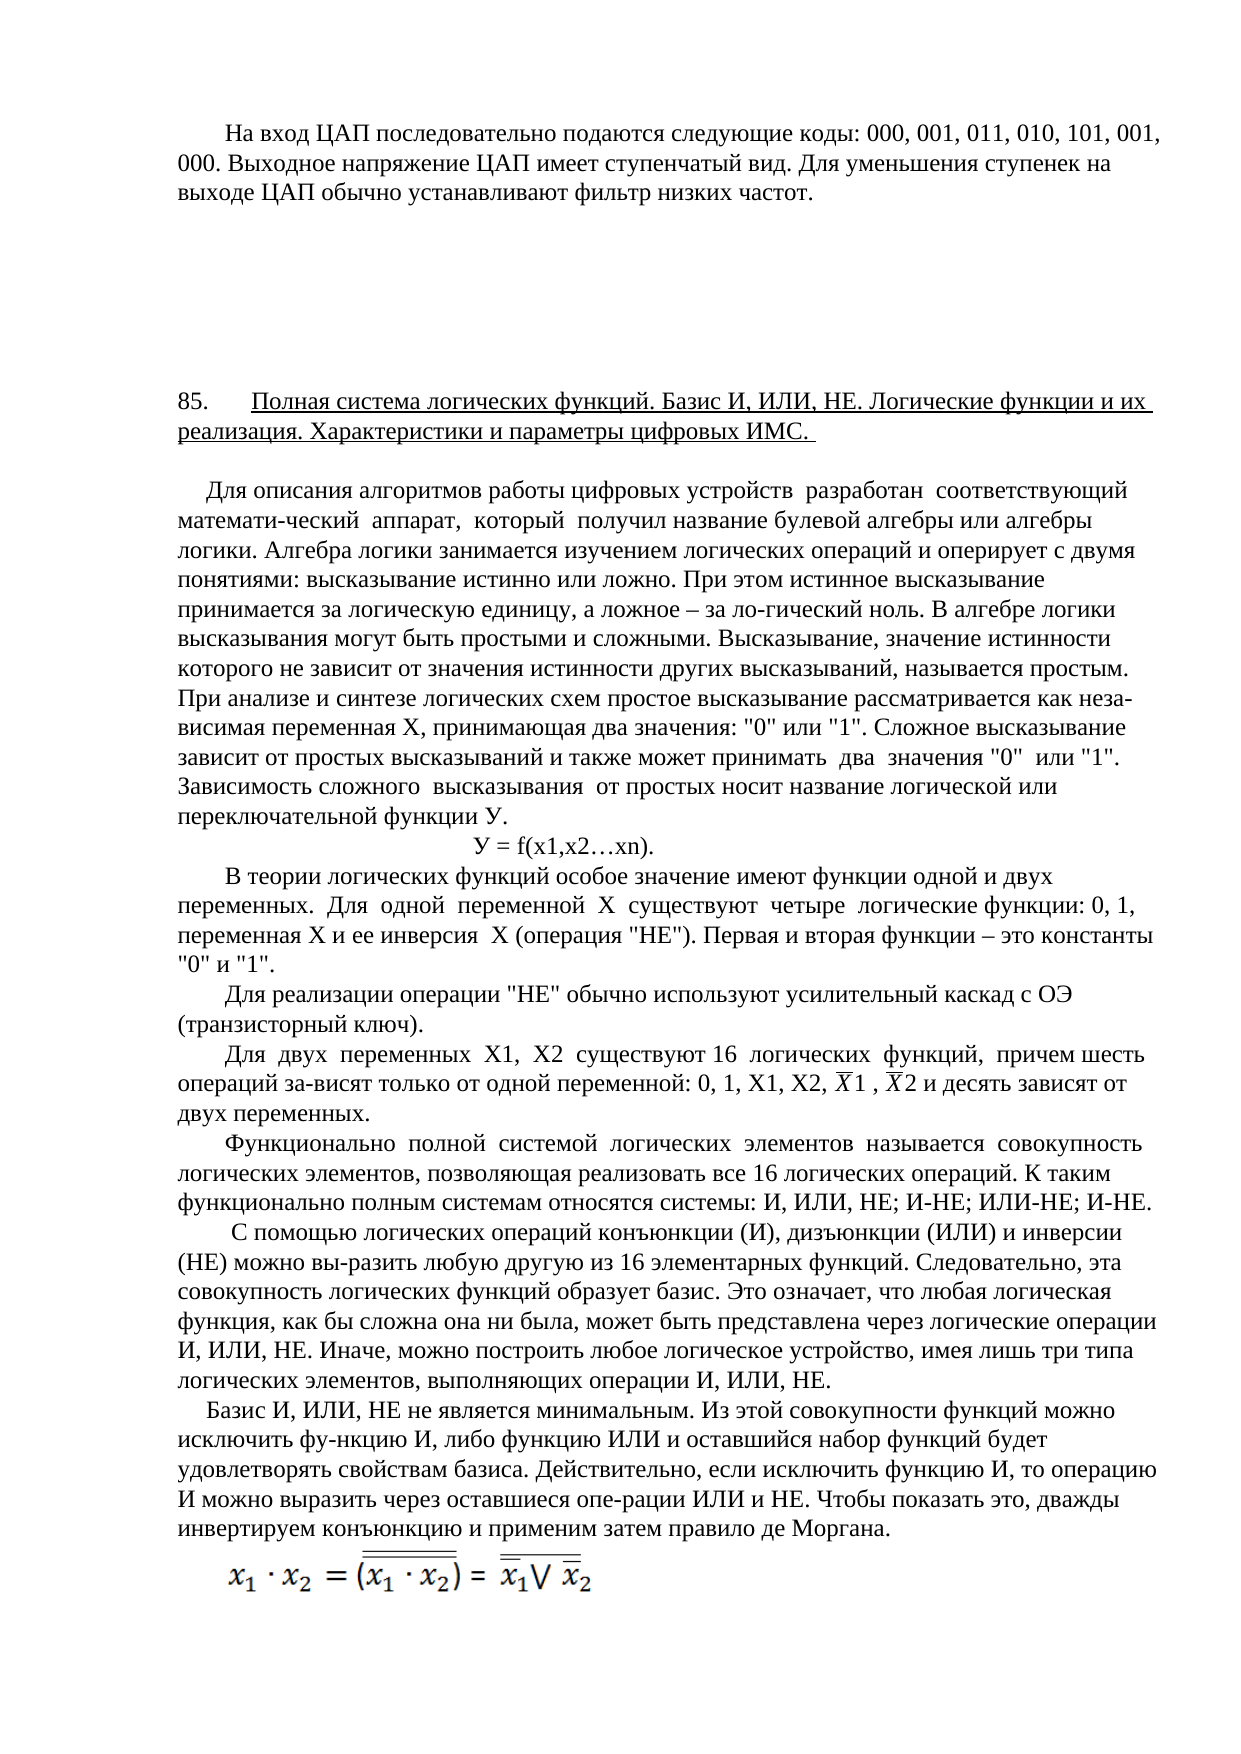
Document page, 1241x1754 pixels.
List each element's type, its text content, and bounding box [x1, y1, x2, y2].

text Функционально полной системой логических элементов называется совокупность логических элементов, позволяющая реализовать все 16 логических операций. К таким функционально полным системам относятся системы: И, ИЛИ, НЕ; И-НЕ; ИЛИ-НЕ; И-НЕ. [177, 1128, 1178, 1216]
text Для двух переменных Х1, Х2 существуют 16 логических функций, причем шесть операций за-висят только от одной переменной: 0, 1, Х1, Х2, 1 , 2 и десять зависят от двух переменных. [177, 1039, 1178, 1127]
text Для описания алгоритмов работы цифровых устройств разработан соответствующий математи-ческий аппарат, который получил название булевой алгебры или алгебры логики. Алгебра логики занимается изучением логических операций и оперирует с двумя понятиями: высказывание истинно или ложно. При этом истинное высказывание принимается за логическую единицу, а ложное – за ло-гический ноль. В алгебре логики высказывания могут быть простыми и сложными. Высказывание, значение истинности которого не зависит от значения истинности других высказываний, называется простым. При анализе и синтезе логических схем простое высказывание рассматривается как неза-висимая переменная Х, принимающая два значения: "0" или "1". Сложное высказывание зависит от простых высказываний и также может принимать два значения "0" или "1". Зависимость сложного высказывания от простых носит название логической или переключательной функции У. [177, 476, 1178, 830]
text Базис И, ИЛИ, НЕ не является минимальным. Из этой совокупности функций можно исключить фу-нкцию И, либо функцию ИЛИ и оставшийся набор функций будет удовлетворять свойствам базиса. Действительно, если исключить функцию И, то операцию И можно выразить через оставшиеся опе-рации ИЛИ и НЕ. Чтобы показать это, дважды инвертируем конъюнкцию и применим затем правило де Моргана. [177, 1395, 1178, 1542]
text У = f(x1,x2…xn). [177, 831, 1178, 860]
text В теории логических функций особое значение имеют функции одной и двух переменных. Для одной переменной Х существуют четыре логические функции: 0, 1, переменная Х и ее инверсия Х (операция "НЕ"). Первая и вторая функции – это константы "0" и "1". [177, 861, 1178, 978]
list Полная система логических функций. Базис И, ИЛИ, НЕ. Логические функции и их реализация. Характеристики и параметры цифровых ИМС. [177, 386, 1178, 444]
picture [218, 1543, 600, 1605]
text Для реализации операции "НЕ" обычно используют усилительный каскад с ОЭ (транзисторный ключ). [177, 979, 1178, 1038]
text С помощью логических операций конъюнкции (И), дизъюнкции (ИЛИ) и инверсии (НЕ) можно вы-разить любую другую из 16 элементарных функций. Следовательно, эта совокупность логических функций образует базис. Это означает, что любая логическая функция, как бы сложна она ни была, может быть представлена через логические операции И, ИЛИ, НЕ. Иначе, можно построить любое логическое устройство, имея лишь три типа логических элементов, выполняющих операции И, ИЛИ, НЕ. [177, 1217, 1178, 1394]
text На вход ЦАП последовательно подаются следующие коды: 000, 001, 011, 010, 101, 001, 000. Выходное напряжение ЦАП имеет ступенчатый вид. Для уменьшения ступенек на выходе ЦАП обычно устанавливают фильтр низких частот. [177, 118, 1178, 206]
